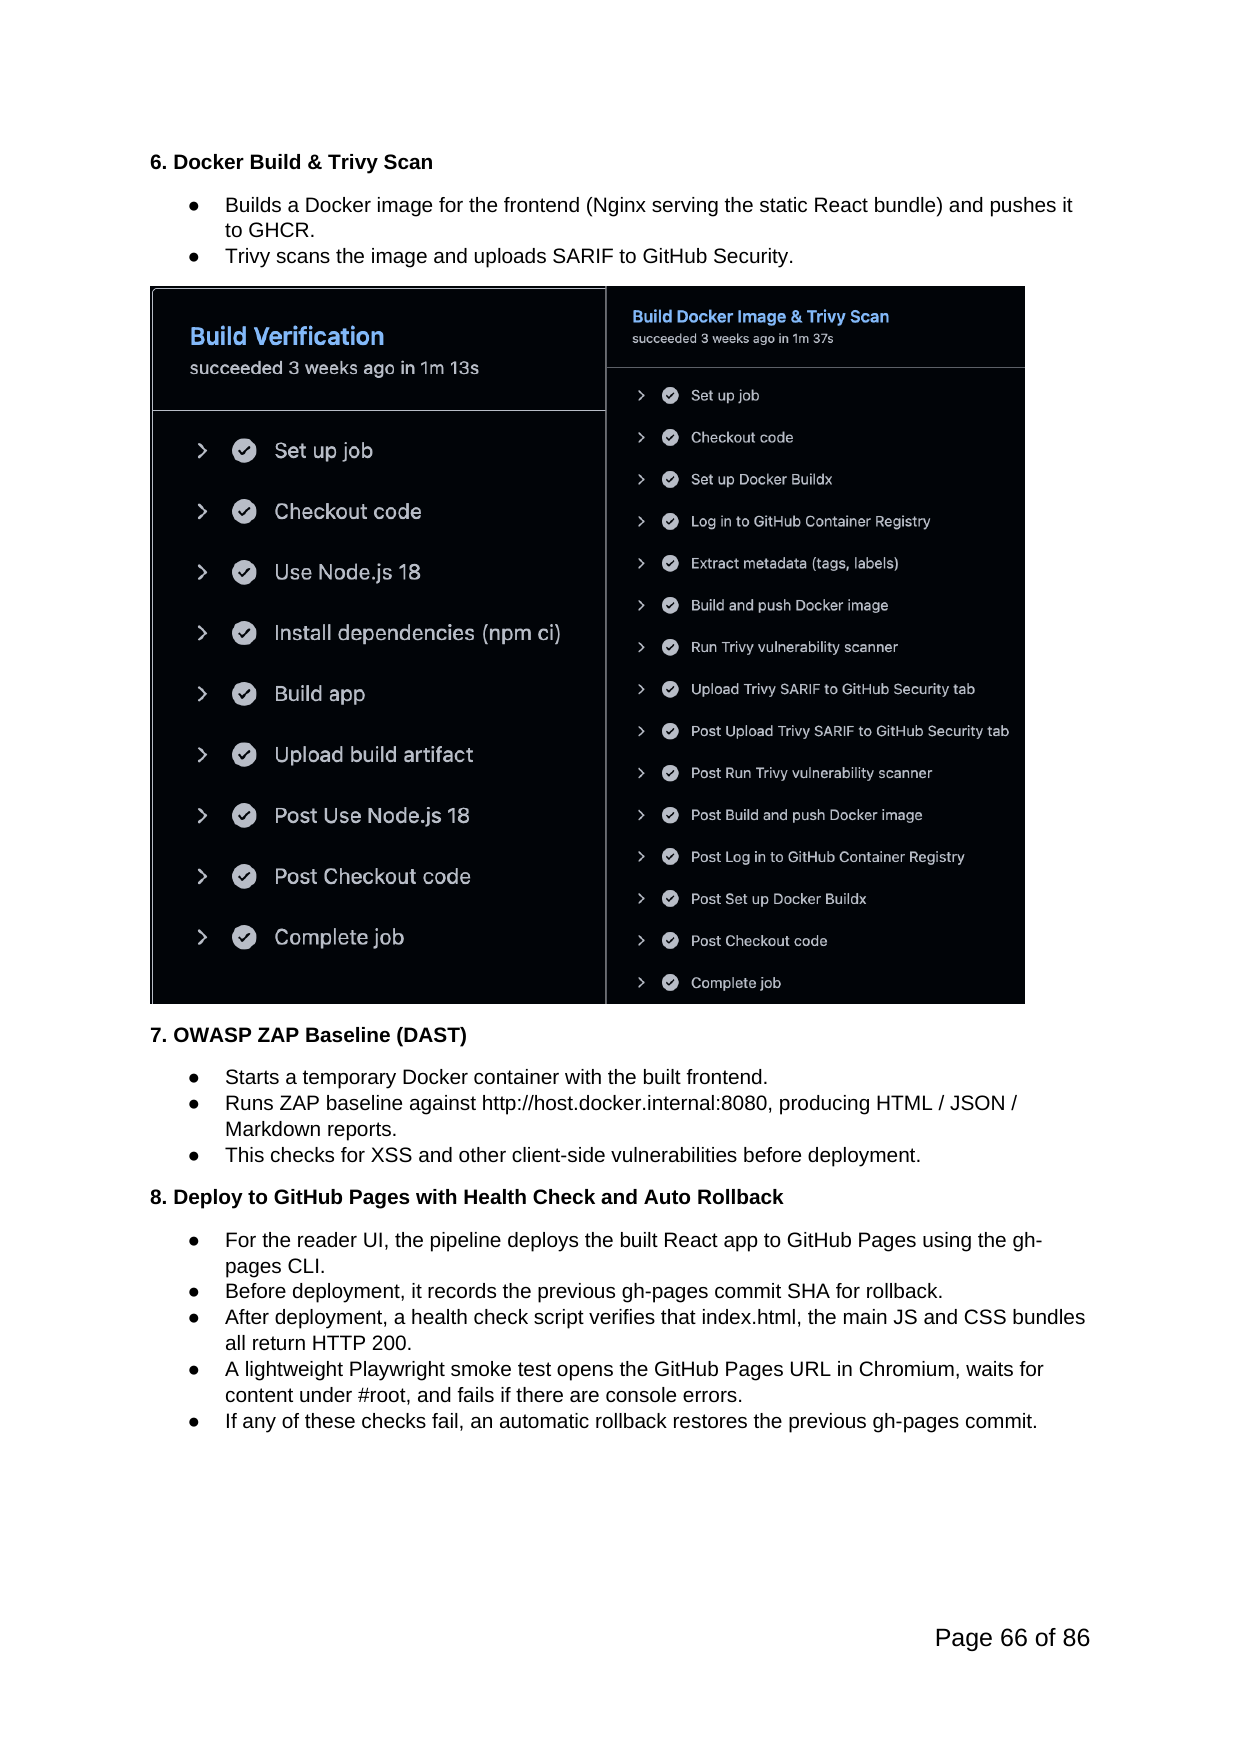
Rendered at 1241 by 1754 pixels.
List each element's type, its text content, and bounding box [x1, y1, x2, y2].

list Builds a Docker image for the frontend (Nginx serving the static React bundle) and pushes it to GHCR. [187, 192, 1090, 242]
list This checks for XSS and other client-side vulnerabilities before deployment. [187, 1143, 1090, 1167]
list Starts a temporary Docker container with the built frontend. [187, 1065, 1090, 1089]
list Runs ZAP baseline against http://host.docker.internal:8080, producing HTML / JSON / Markdown reports. [187, 1091, 1090, 1141]
list For the reader UI, the pipeline deploys the built React app to GitHub Pages using the gh-pages CLI. [187, 1228, 1090, 1277]
list A lightweight Playwright smoke test opens the GitHub Pages URL in Chromium, waits for content under #root, and fails if there are console errors. [187, 1357, 1090, 1407]
text 8. Deploy to GitHub Pages with Health Check and Auto Rollback [150, 1185, 1090, 1209]
picture [150, 286, 1025, 1004]
text 6. Docker Build & Trivy Scan [150, 150, 1090, 174]
list Trivy scans the image and uploads SARIF to GitHub Security. [187, 244, 1090, 268]
list After deployment, a health check script verifies that index.html, the main JS and CSS bundles all return HTTP 200. [187, 1305, 1090, 1355]
list If any of these checks fail, an automatic rollback restores the previous gh-pages commit. [187, 1408, 1090, 1432]
list Before deployment, it records the previous gh-pages commit SHA for rollback. [187, 1279, 1090, 1303]
text 7. OWASP ZAP Baseline (DAST) [150, 1023, 1090, 1047]
